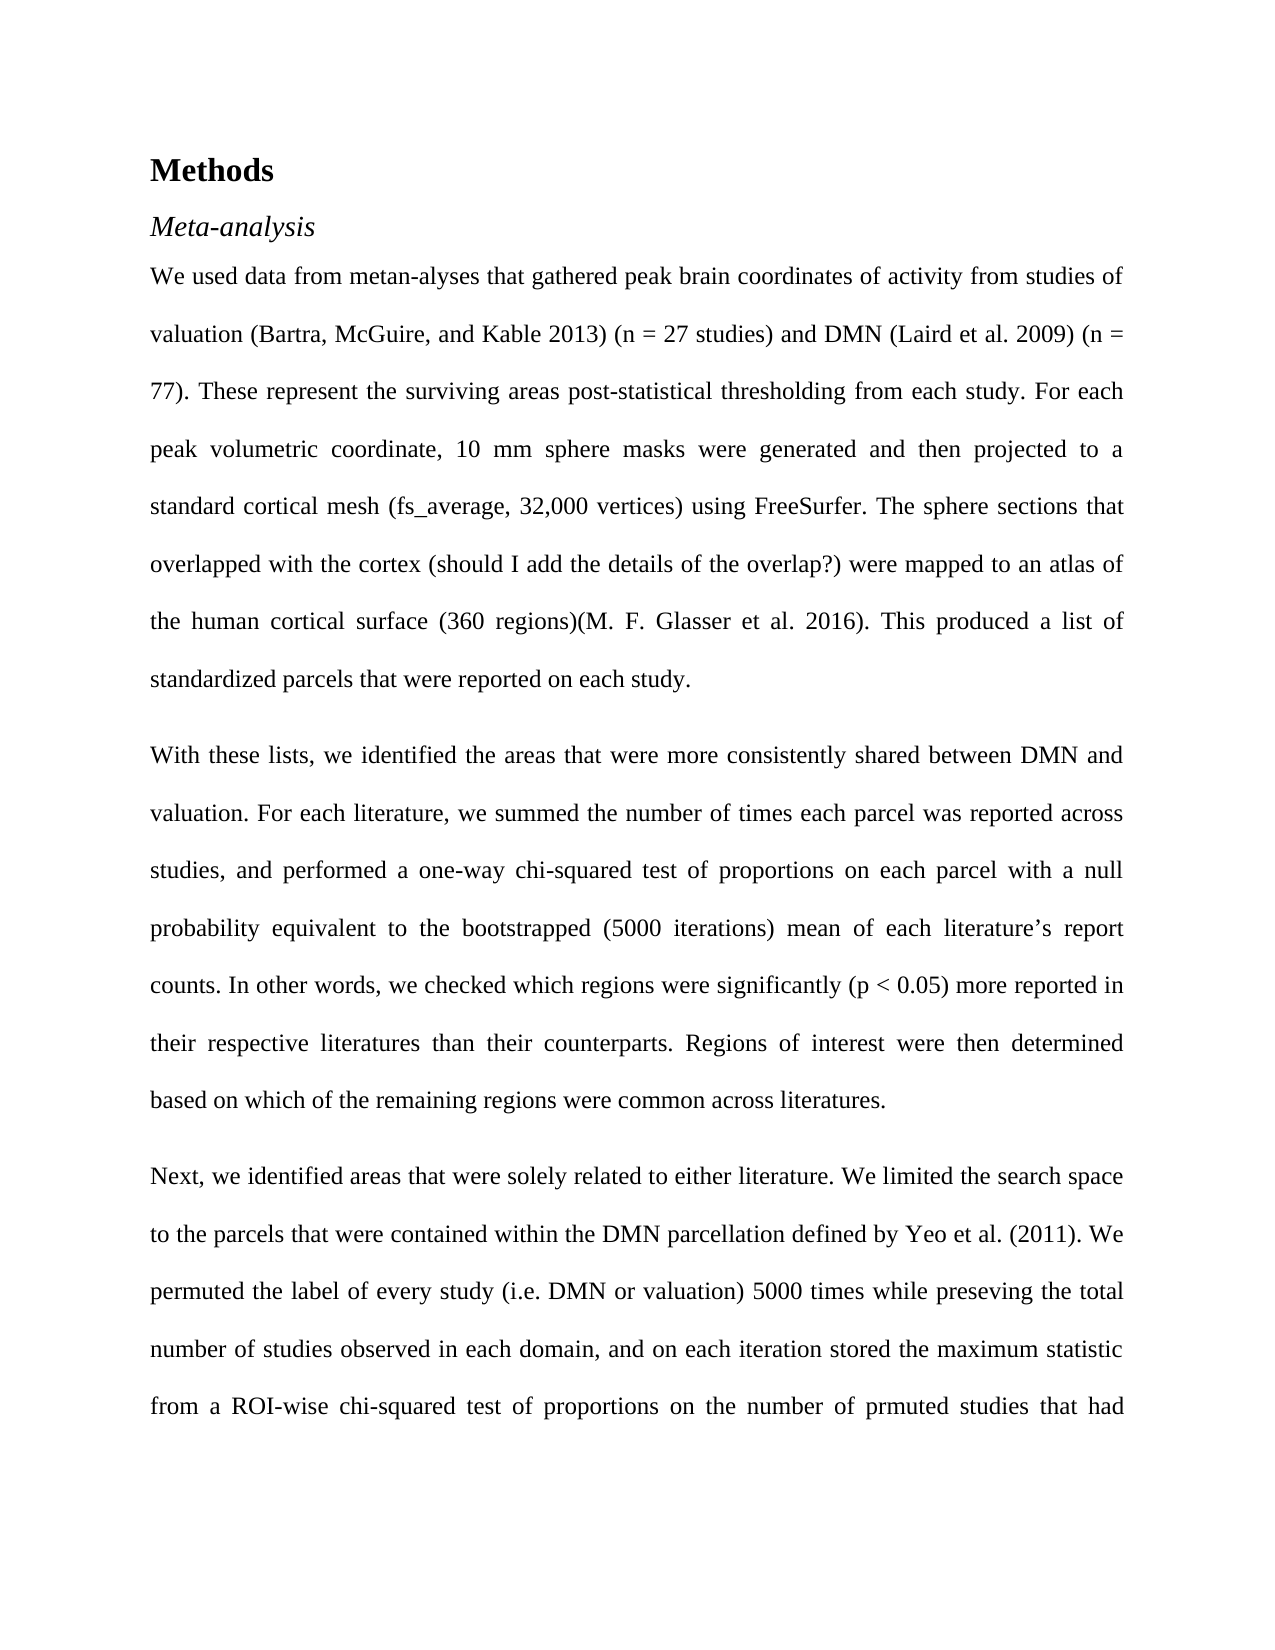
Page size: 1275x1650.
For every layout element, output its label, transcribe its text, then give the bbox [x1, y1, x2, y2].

text With these lists, we identified the areas that were more consistently shared between DMN and valuation. For each literature, we summed the number of times each parcel was reported across studies, and performed a one-way chi-squared test of proportions on each parcel with a null probability equivalent to the bootstrapped (5000 iterations) mean of each literature’s report counts. In other words, we checked which regions were significantly (p < 0.05) more reported in their respective literatures than their counterparts. Regions of interest were then determined based on which of the remaining regions were common across literatures. [150, 740, 1125, 1114]
text We used data from metan-alyses that gathered peak brain coordinates of activity from studies of valuation (Bartra, McGuire, and Kable 2013) (n = 27 studies) and DMN (Laird et al. 2009) (n = 77). These represent the surviving areas post-statistical thresholding from each study. For each peak volumetric coordinate, 10 mm sphere masks were generated and then projected to a standard cortical mesh (fs_average, 32,000 vertices) using FreeSurfer. The sphere sections that overlapped with the cortex (should I add the details of the overlap?) were mapped to an atlas of the human cortical surface (360 regions)(M. F. Glasser et al. 2016). This produced a list of standardized parcels that were reported on each study. [150, 261, 1125, 693]
subtitle Methods [150, 150, 1125, 188]
subtitle Meta-analysis [150, 209, 1125, 243]
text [150, 1161, 1125, 1420]
